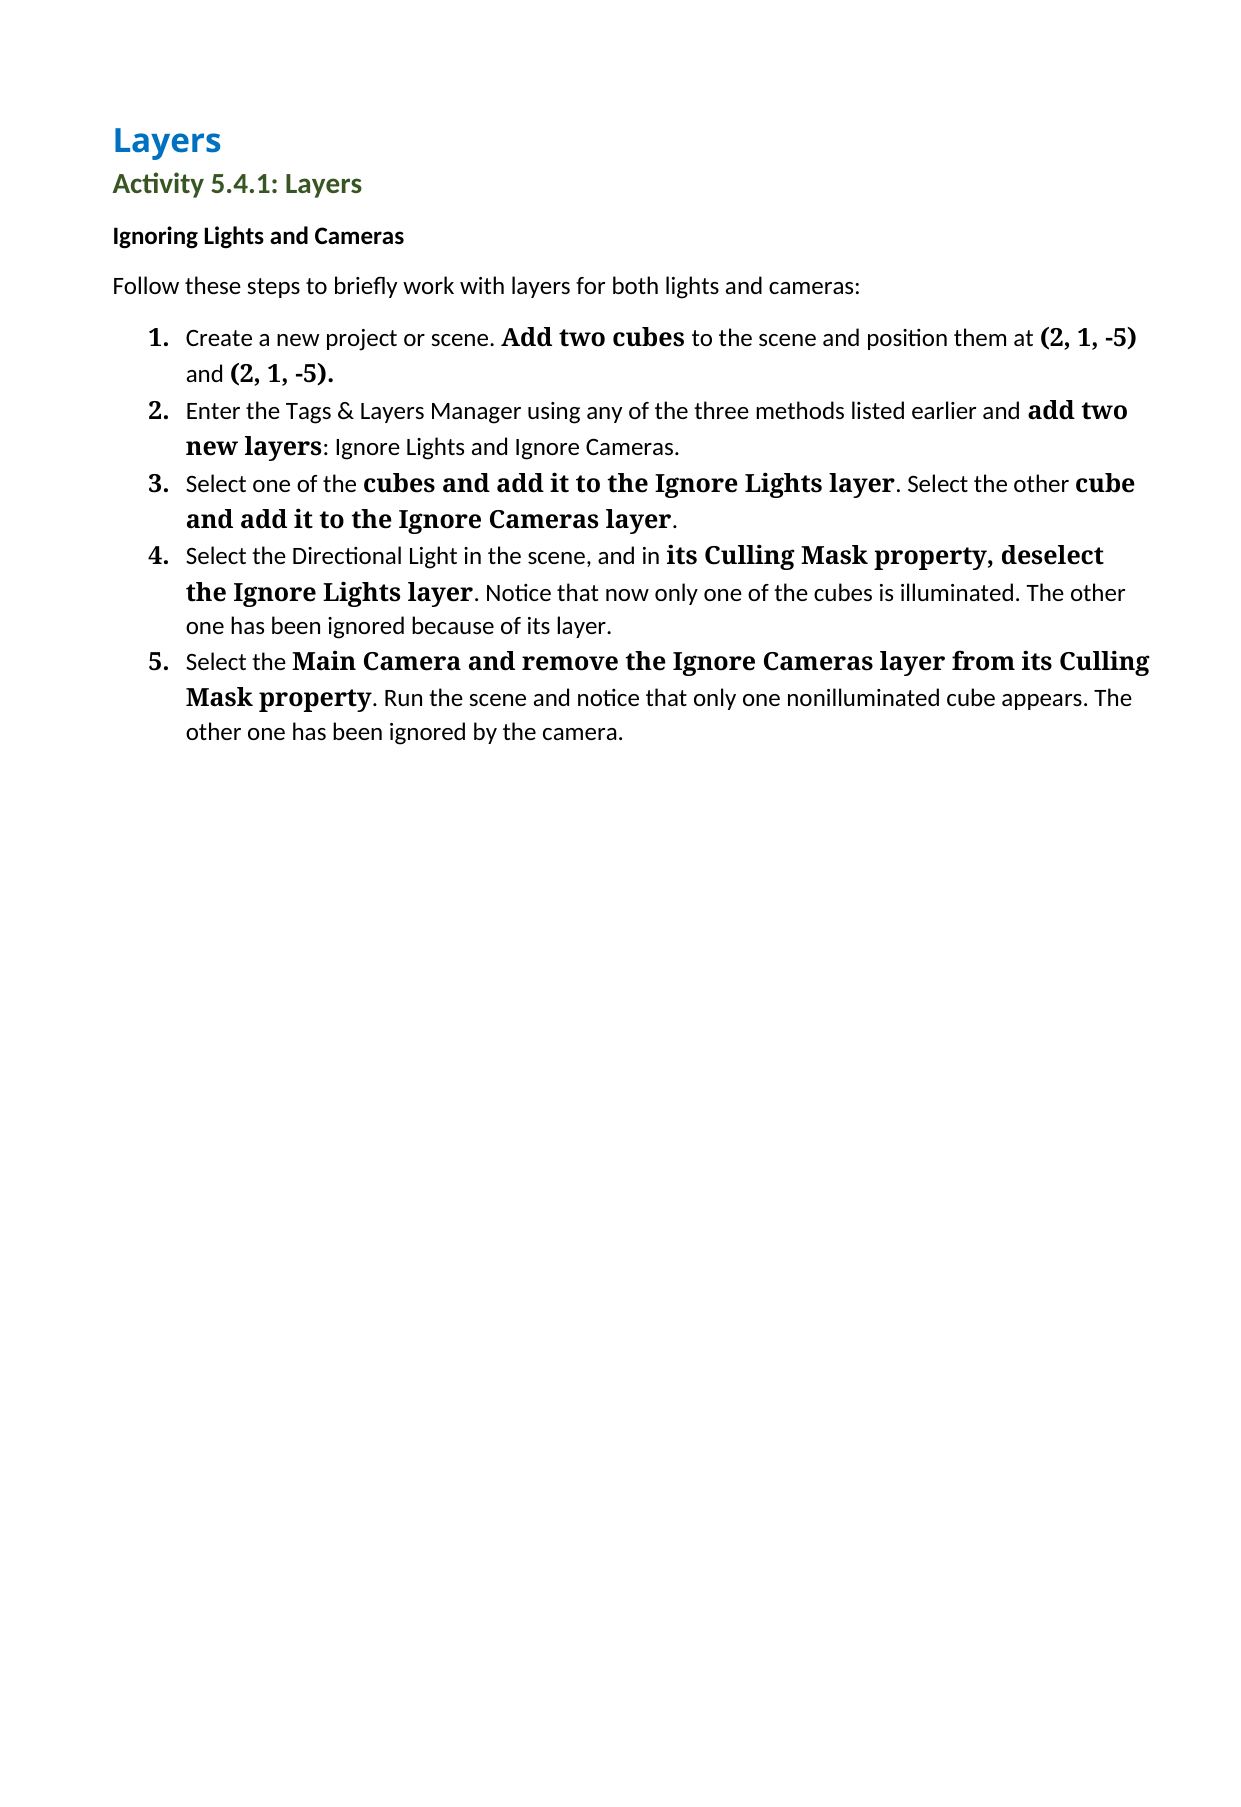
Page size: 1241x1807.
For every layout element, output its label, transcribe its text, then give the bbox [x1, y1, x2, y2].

list Select the Directional Light in the scene, and in its Culling Mask property, deselect the Ignore Lights layer. Notice that now only one of the cubes is illuminated. The other one has been ignored because of its layer. [148, 538, 1152, 641]
text Ignoring Lights and Cameras [112, 220, 1152, 251]
list Enter the Tags & Layers Manager using any of the three methods listed earlier and add two new layers: Ignore Lights and Ignore Cameras. [148, 392, 1152, 463]
subtitle Layers [112, 116, 1152, 162]
text Activity 5.4.1: Layers [112, 165, 1152, 201]
list Select one of the cubes and add it to the Ignore Lights layer. Select the other cube and add it to the Ignore Cameras layer. [148, 465, 1152, 536]
list Create a new project or scene. Add two cubes to the scene and position them at (2, 1, -5) and (2, 1, -5). [148, 319, 1152, 390]
list Select the Main Camera and remove the Ignore Cameras layer from its Culling Mask property. Run the scene and notice that only one nonilluminated cube appears. The other one has been ignored by the camera. [148, 643, 1152, 746]
text Follow these steps to briefly work with layers for both lights and cameras: [112, 270, 1152, 301]
